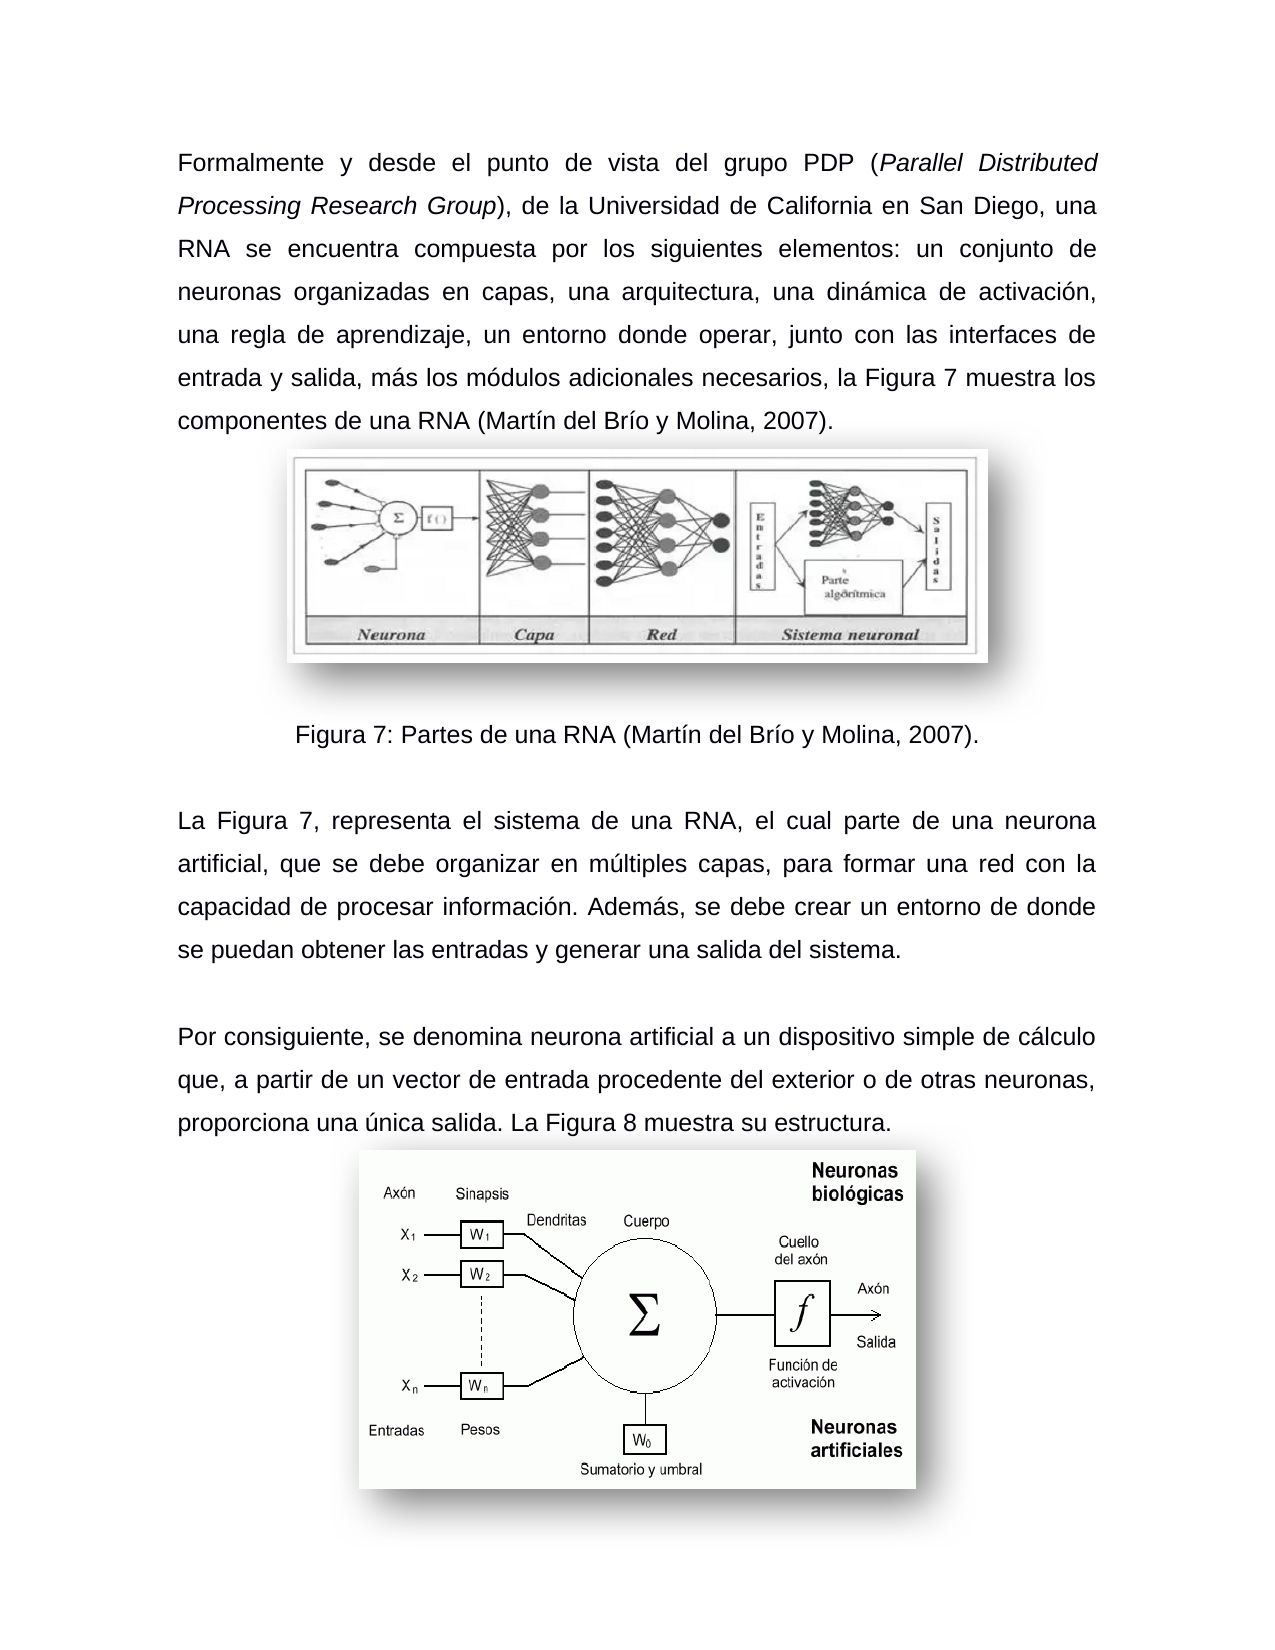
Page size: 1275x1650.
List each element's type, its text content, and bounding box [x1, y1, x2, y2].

text Figura 7: Partes de una RNA (Martín del Brío y Molina, 2007). [177, 720, 1098, 748]
text Por consiguiente, se denomina neurona artificial a un dispositivo simple de cálculo que, a partir de un vector de entrada procedente del exterior o de otras neuronas, proporciona una única salida. La Figura 8 muestra su estructura. [177, 1022, 1098, 1137]
picture [359, 1150, 916, 1489]
text Formalmente y desde el punto de vista del grupo PDP (Parallel Distributed Processing Research Group), de la Universidad de California en San Diego, una RNA se encuentra compuesta por los siguientes elementos: un conjunto de neuronas organizadas en capas, una arquitectura, una dinámica de activación, una regla de aprendizaje, un entorno donde operar, junto con las interfaces de entrada y salida, más los módulos adicionales necesarios, la Figura 7 muestra los componentes de una RNA (Martín del Brío y Molina, 2007). [177, 148, 1098, 435]
picture [287, 449, 988, 663]
text La Figura 7, representa el sistema de una RNA, el cual parte de una neurona artificial, que se debe organizar en múltiples capas, para formar una red con la capacidad de procesar información. Además, se debe crear un entorno de donde se puedan obtener las entradas y generar una salida del sistema. [177, 806, 1098, 964]
